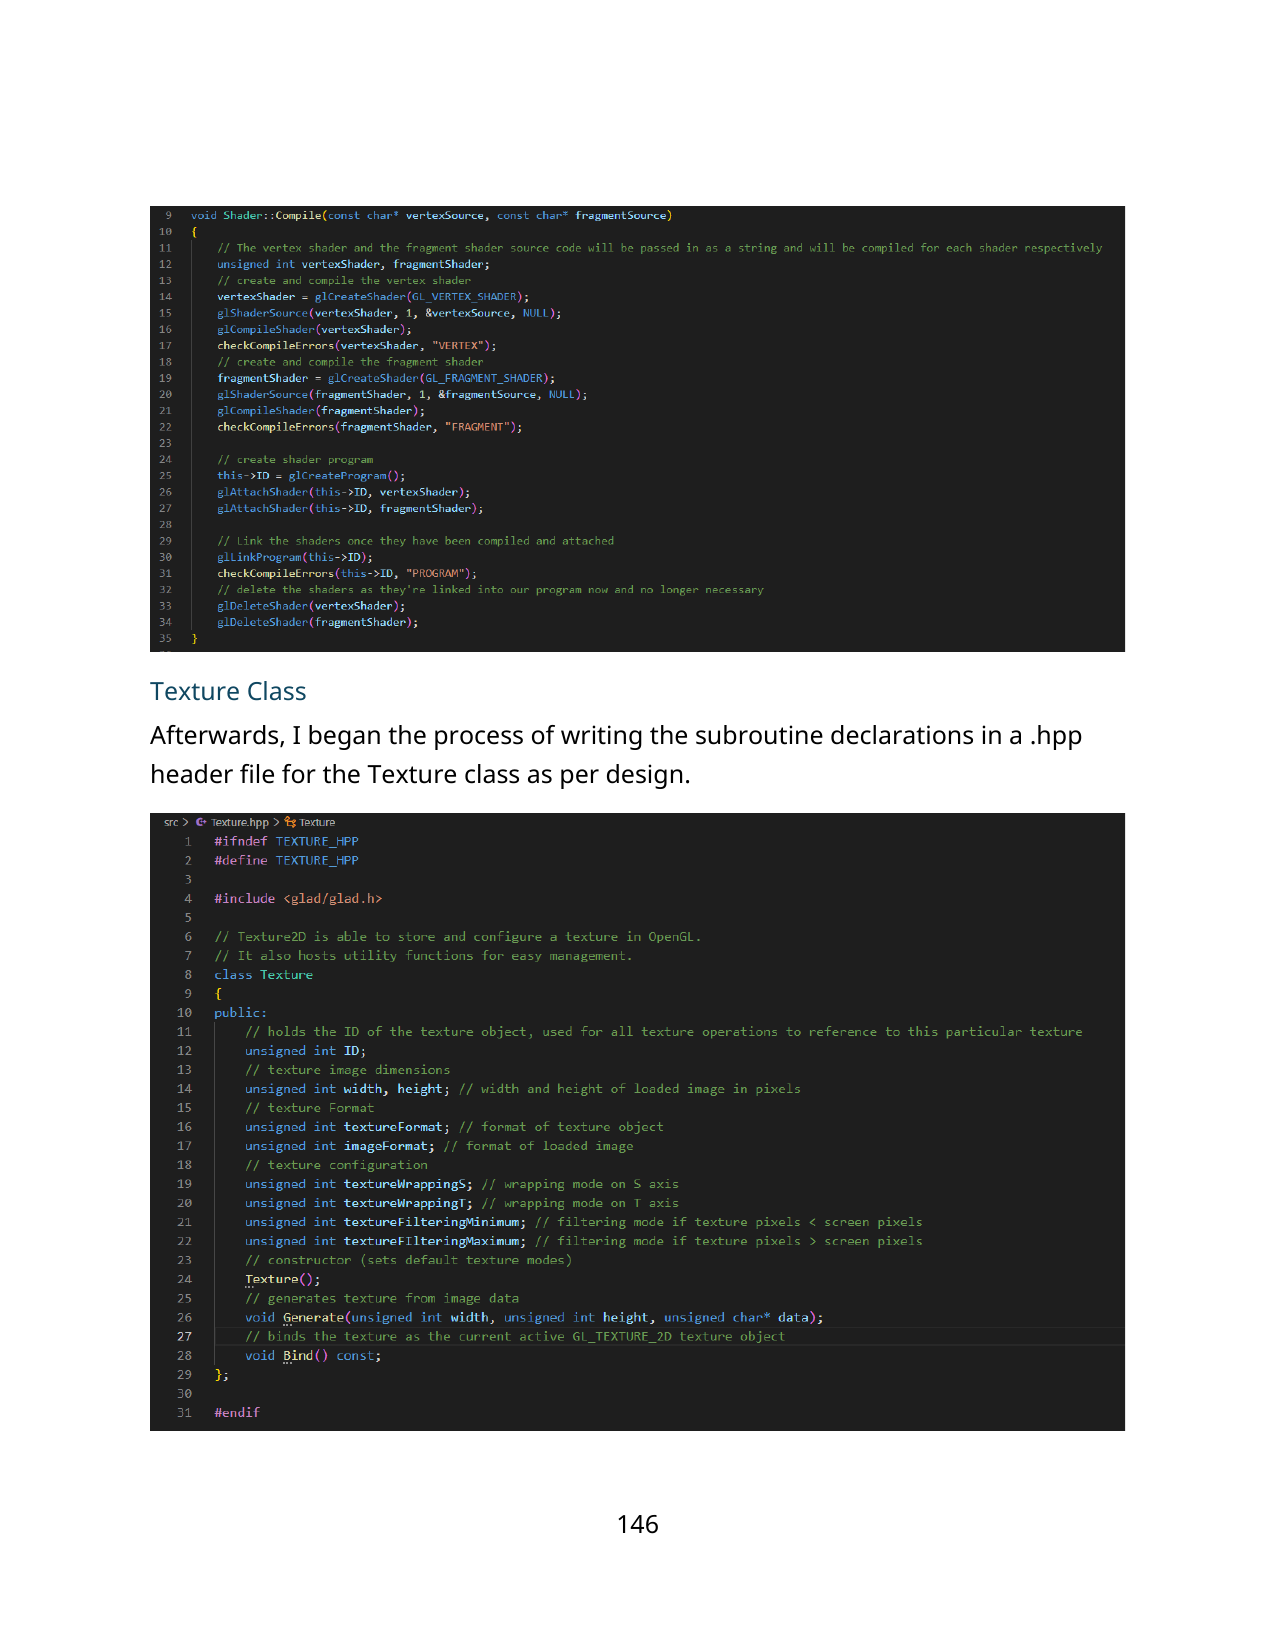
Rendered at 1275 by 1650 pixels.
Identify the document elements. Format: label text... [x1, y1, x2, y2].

text Afterwards, I began the process of writing the subroutine declarations in a .hpp header file for the Texture class as per design. [150, 718, 1125, 791]
picture [150, 206, 1125, 652]
picture [150, 813, 1125, 1431]
subtitle Texture Class [150, 674, 1125, 708]
